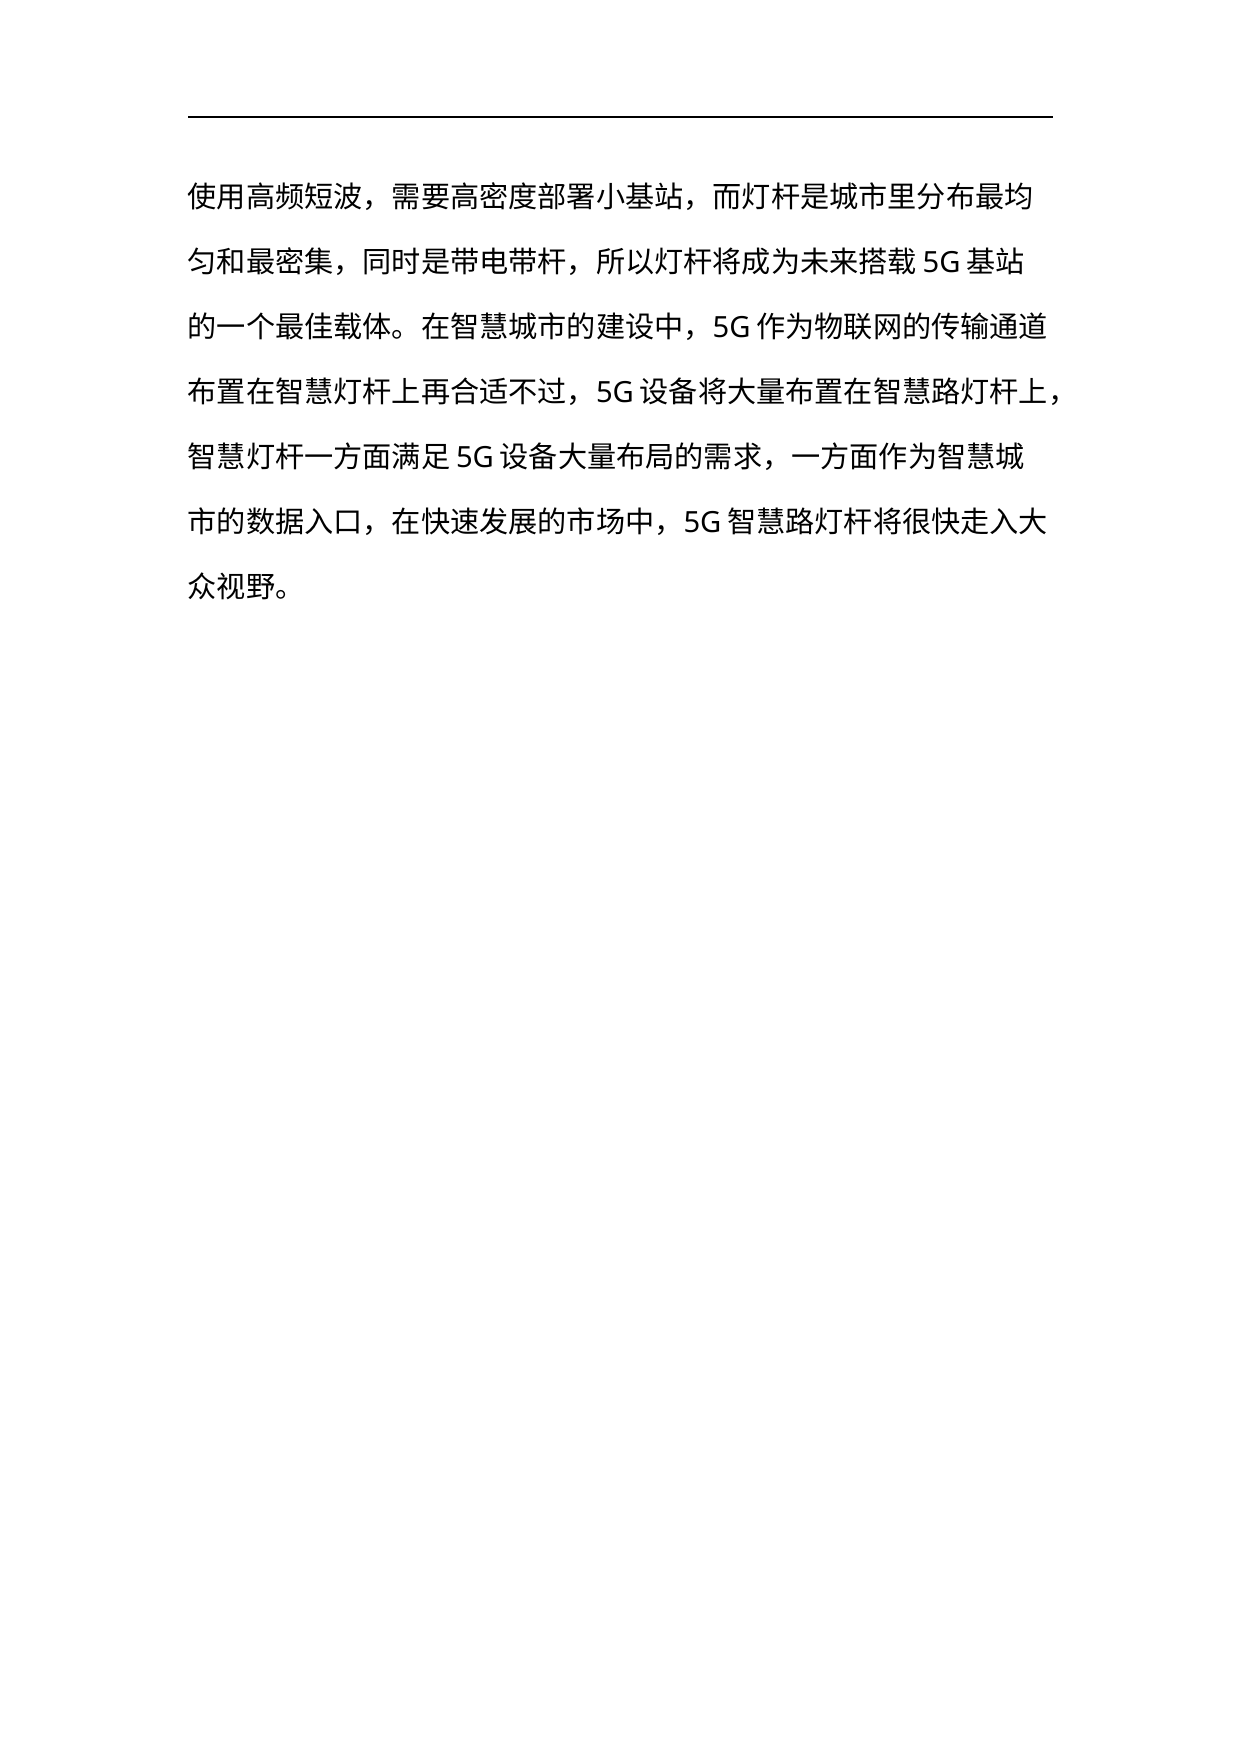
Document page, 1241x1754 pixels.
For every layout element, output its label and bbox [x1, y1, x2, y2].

text [187, 162, 1053, 617]
